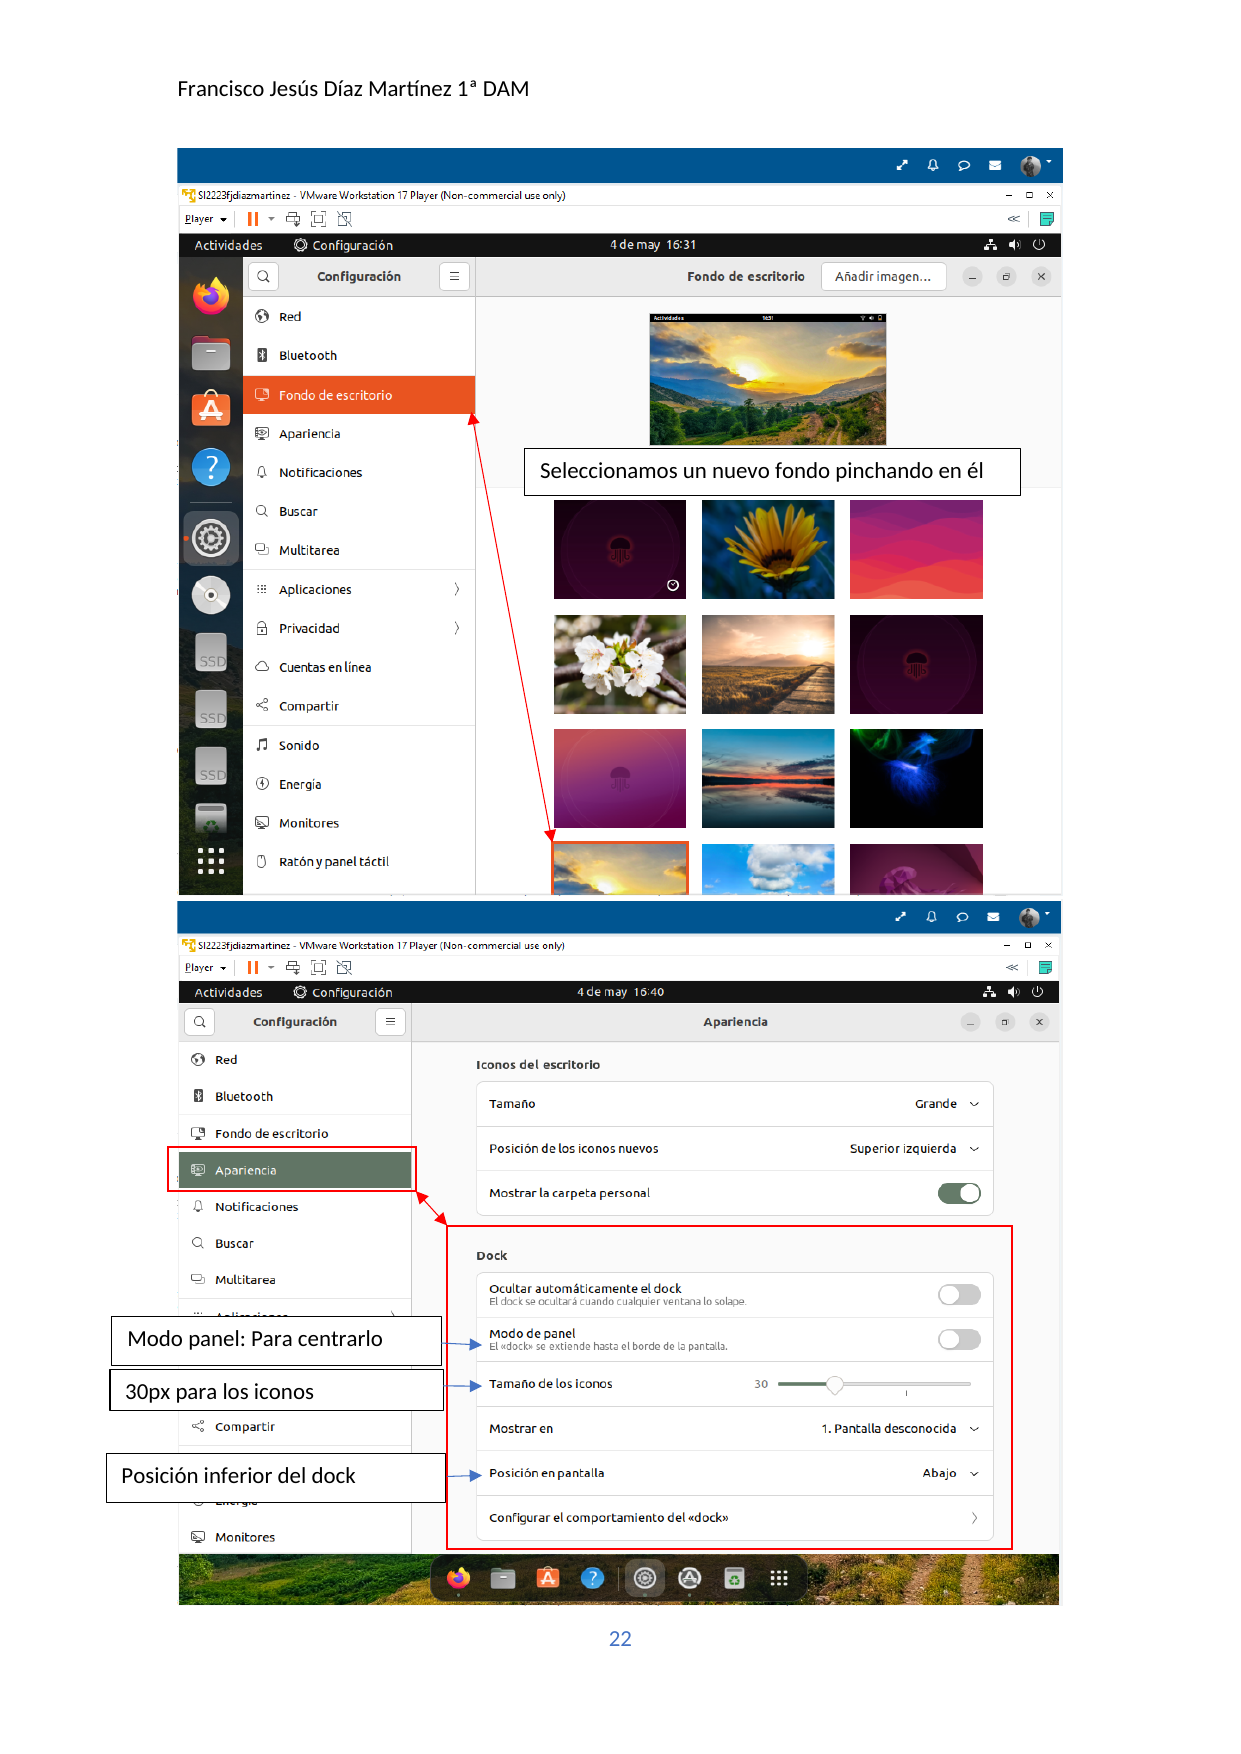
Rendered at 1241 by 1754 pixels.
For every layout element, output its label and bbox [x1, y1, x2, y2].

picture [177, 1192, 446, 1342]
picture [177, 147, 1063, 896]
picture [177, 1344, 446, 1385]
picture [448, 1227, 1011, 1548]
picture [177, 899, 1063, 1606]
picture [177, 1148, 415, 1190]
picture [177, 1387, 446, 1453]
